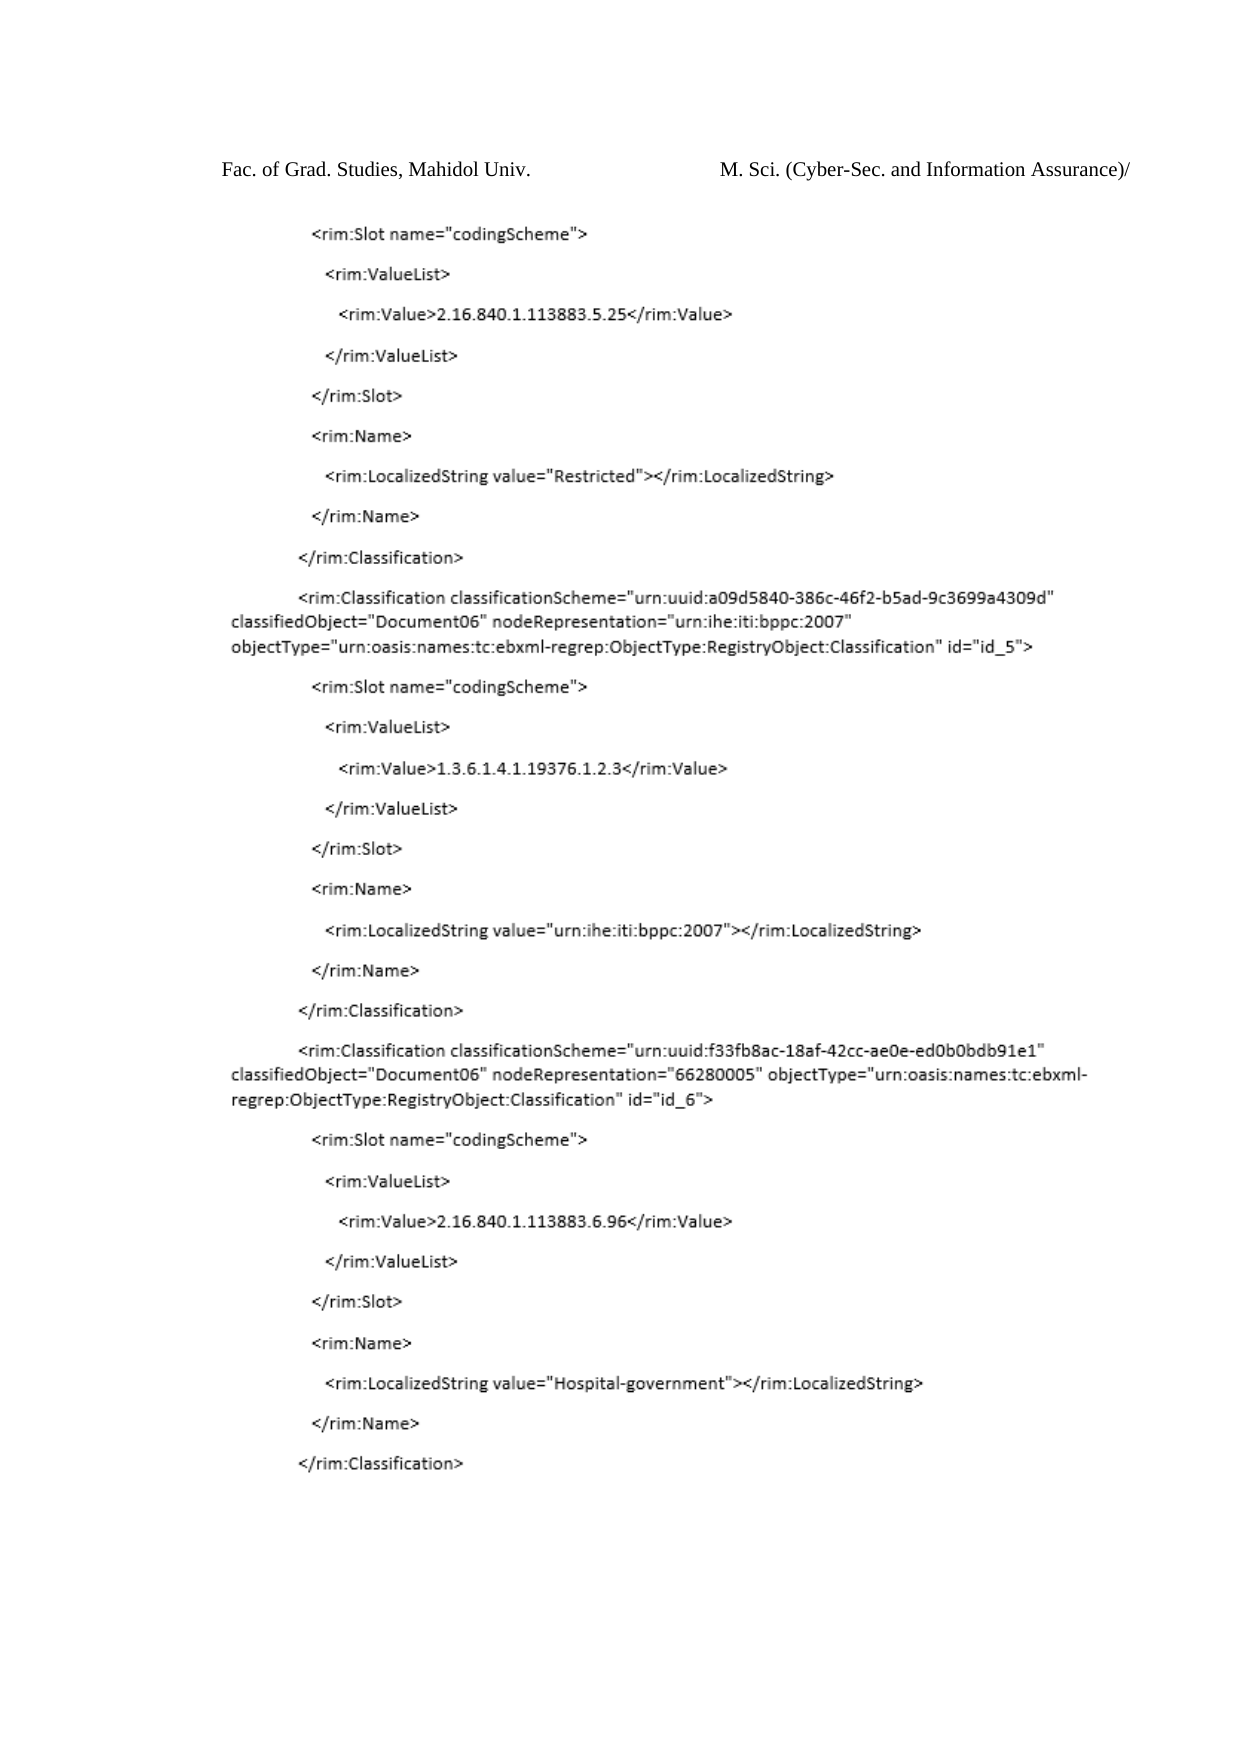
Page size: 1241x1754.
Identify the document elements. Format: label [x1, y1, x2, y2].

picture [221, 221, 1110, 1489]
